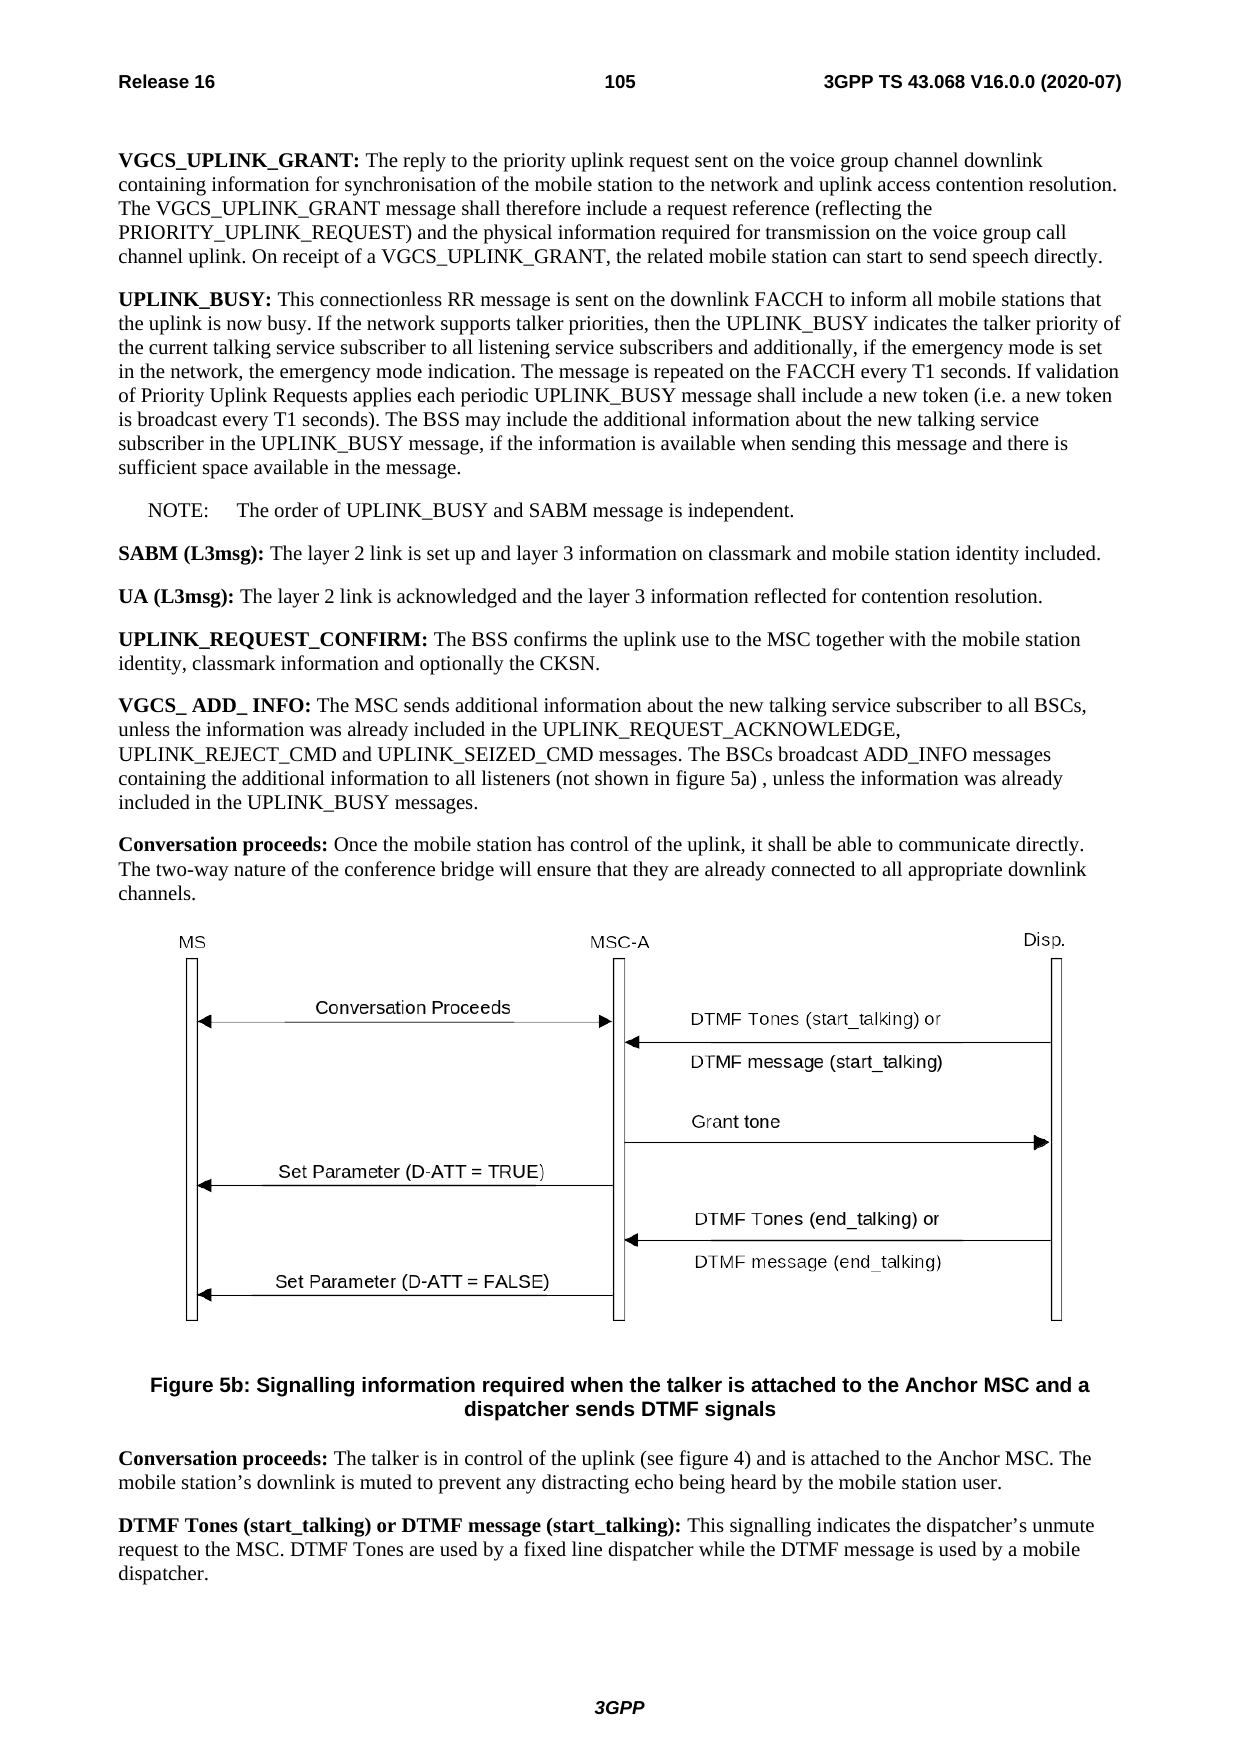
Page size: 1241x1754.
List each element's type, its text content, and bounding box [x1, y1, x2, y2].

text Figure 5b: Signalling information required when the talker is attached to the Anchor MSC and a dispatcher sends DTMF signals [118, 1373, 1122, 1421]
text VGCS_ ADD_ INFO: The MSC sends additional information about the new talking service subscriber to all BSCs, unless the information was already included in the UPLINK_REQUEST_ACKNOWLEDGE, UPLINK_REJECT_CMD and UPLINK_SEIZED_CMD messages. The BSCs broadcast ADD_INFO messages containing the additional information to all listeners (not shown in figure 5a) , unless the information was already included in the UPLINK_BUSY messages. [118, 693, 1122, 814]
text UPLINK_REQUEST_CONFIRM: The BSS confirms the uplink use to the MSC together with the mobile station identity, classmark information and optionally the CKSN. [118, 626, 1122, 674]
text UPLINK_BUSY: This connectionless RR message is sent on the downlink FACCH to inform all mobile stations that the uplink is now busy. If the network supports talker priorities, then the UPLINK_BUSY indicates the talker priority of the current talking service subscriber to all listening service subscribers and additionally, if the emergency mode is set in the network, the emergency mode indication. The message is repeated on the FACCH every T1 seconds. If validation of Priority Uplink Requests applies each periodic UPLINK_BUSY message shall include a new token (i.e. a new token is broadcast every T1 seconds). The BSS may include the additional information about the new talking service subscriber in the UPLINK_BUSY message, if the information is available when sending this message and there is sufficient space available in the message. [118, 287, 1122, 479]
text UA (L3msg): The layer 2 link is acknowledged and the layer 3 information reflected for contention resolution. [118, 584, 1122, 608]
text SABM (L3msg): The layer 2 link is set up and layer 3 information on classmark and mobile station identity included. [118, 541, 1122, 565]
text DTMF Tones (start_talking) or DTMF message (start_talking): This signalling indicates the dispatcher’s unmute request to the MSC. DTMF Tones are used by a fixed line dispatcher while the DTMF message is used by a mobile dispatcher. [118, 1513, 1122, 1585]
text VGCS_UPLINK_GRANT: The reply to the priority uplink request sent on the voice group channel downlink containing information for synchronisation of the mobile station to the network and uplink access contention resolution. The VGCS_UPLINK_GRANT message shall therefore include a request reference (reflecting the PRIORITY_UPLINK_REQUEST) and the physical information required for transmission on the voice group call channel uplink. On receipt of a VGCS_UPLINK_GRANT, the related mobile station can start to send speech directly. [118, 148, 1122, 268]
text Conversation proceeds: Once the mobile station has control of the uplink, it shall be able to communicate directly. The two-way nature of the conference bridge will ensure that they are already connected to all appropriate downlink channels. [118, 832, 1122, 904]
text Conversation proceeds: The talker is in control of the uplink (see figure 4) and is attached to the Anchor MSC. The mobile station’s downlink is muted to prevent any distracting echo being heard by the mobile station user. [118, 1446, 1122, 1494]
text NOTE: The order of UPLINK_BUSY and SABM message is independent. [148, 498, 1122, 522]
